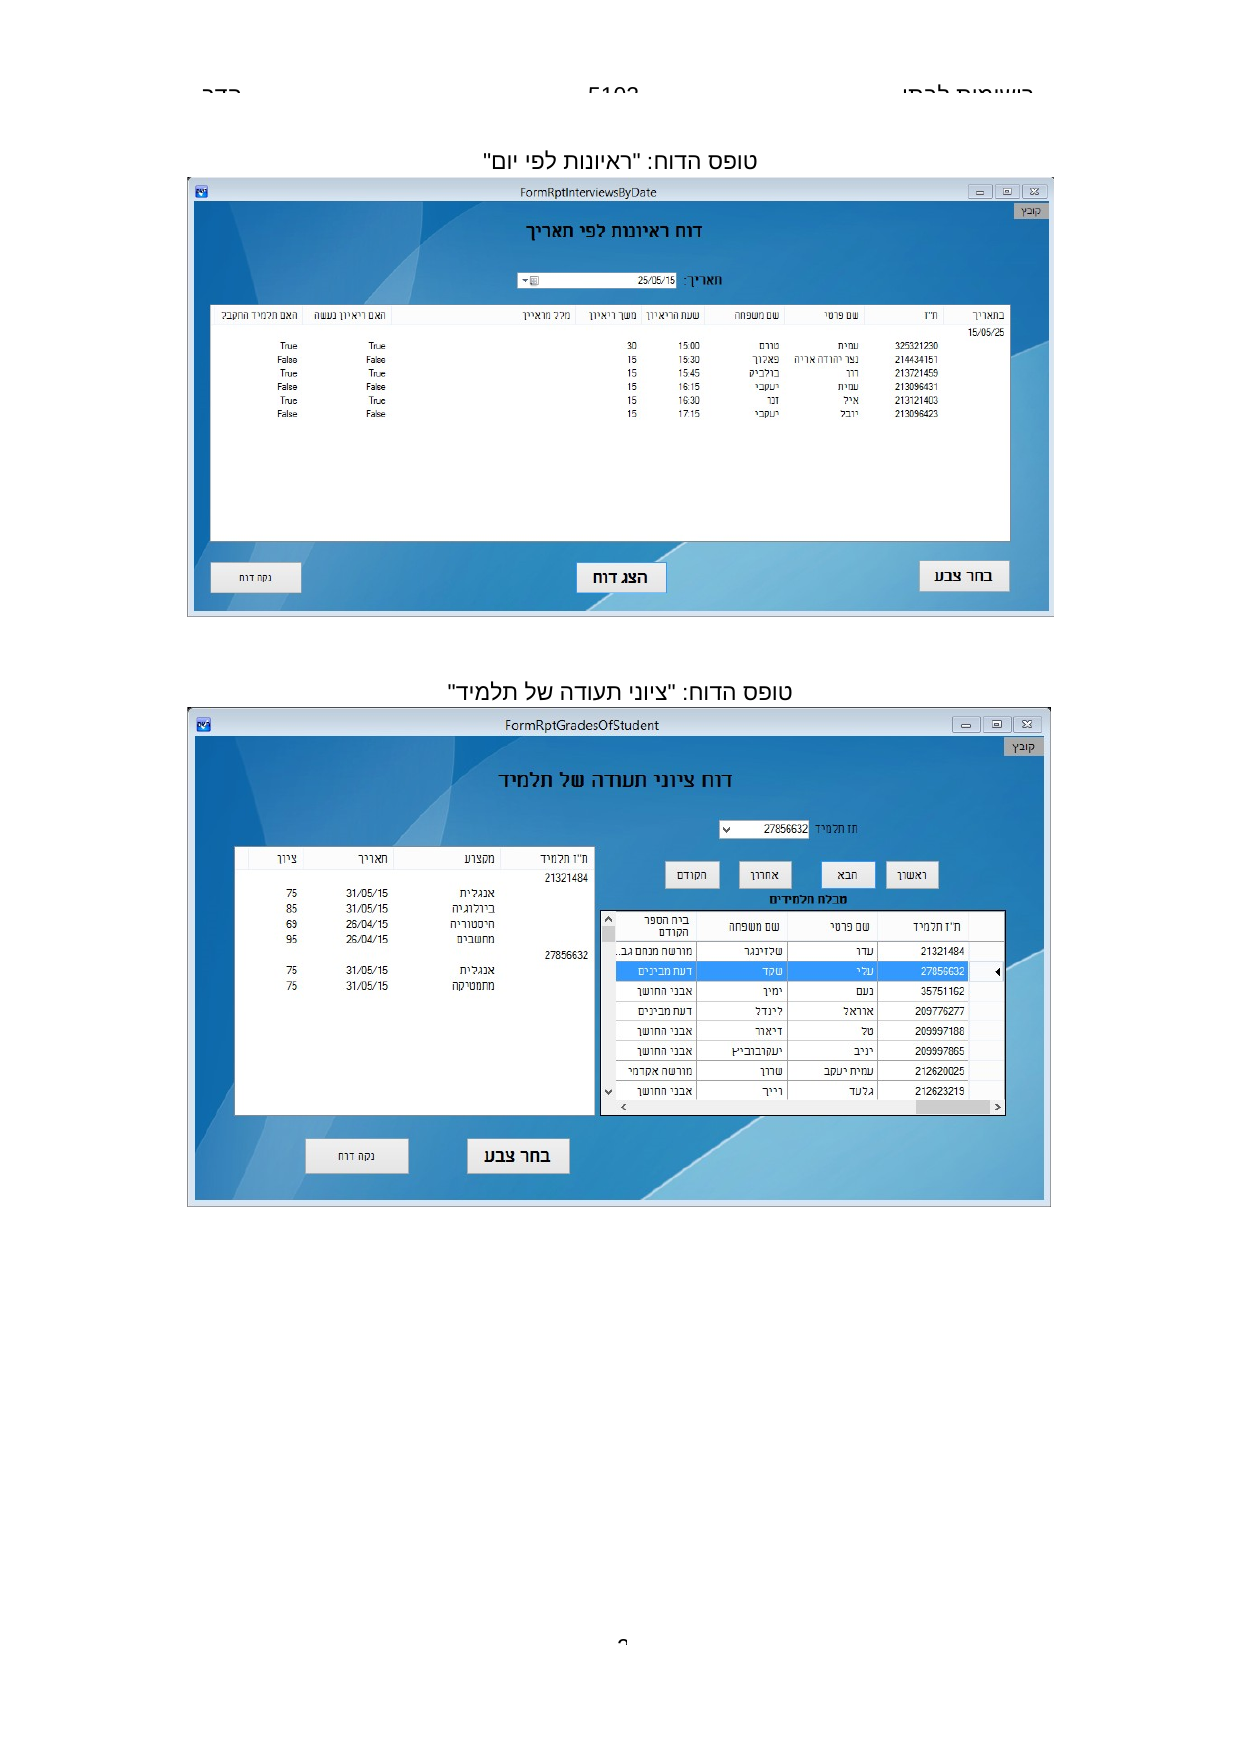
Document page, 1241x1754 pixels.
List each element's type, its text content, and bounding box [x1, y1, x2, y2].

picture [187, 707, 1051, 1207]
text טופס הדוח: "ציוני תעודה של תלמיד" [178, 679, 1062, 705]
text טופס הדוח: "ראיונות לפי יום" [178, 148, 1062, 175]
picture [187, 177, 1054, 617]
